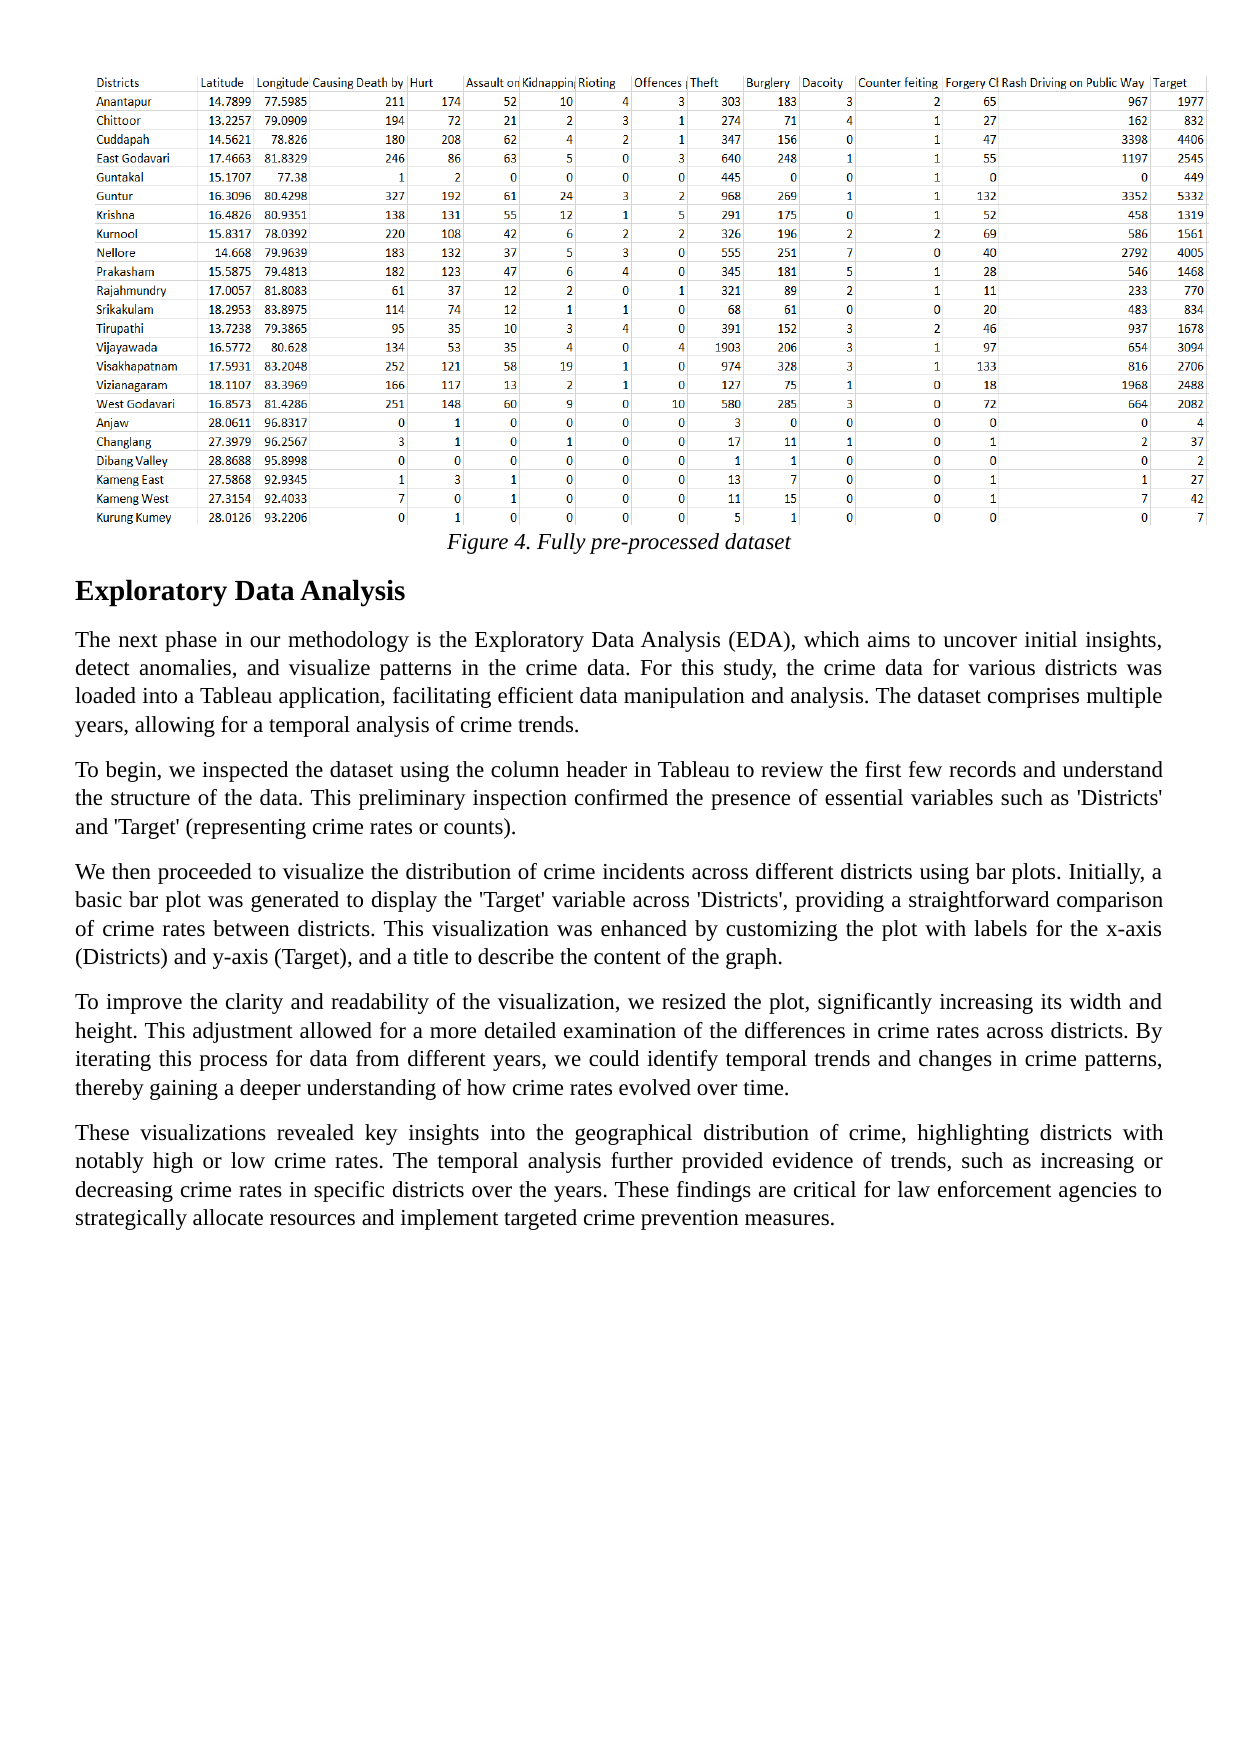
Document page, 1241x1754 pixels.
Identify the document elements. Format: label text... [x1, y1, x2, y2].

text These visualizations revealed key insights into the geographical distribution of crime, highlighting districts with notably high or low crime rates. The temporal analysis further provided evidence of trends, such as increasing or decreasing crime rates in specific districts over the years. These findings are critical for law enforcement agencies to strategically allocate resources and implement targeted crime prevention measures. [75, 1119, 1165, 1231]
text We then proceeded to visualize the distribution of crime incidents across different districts using bar plots. Initially, a basic bar plot was generated to display the 'Target' variable across 'Districts', providing a straightforward comparison of crime rates between districts. This visualization was enhanced by customizing the plot with labels for the x-axis (Districts) and y-axis (Target), and a title to describe the content of the graph. [75, 858, 1165, 970]
text Exploratory Data Analysis [75, 573, 1165, 606]
text To improve the clarity and readability of the visualization, we resized the plot, significantly increasing its width and height. This adjustment allowed for a more detailed examination of the differences in crime rates across districts. By iterating this process for data from different years, we could identify temporal trends and changes in crime patterns, thereby gaining a deeper understanding of how crime rates evolved over time. [75, 988, 1165, 1100]
text To begin, we inspected the dataset using the column header in Tableau to review the first few records and understand the structure of the data. This preliminary inspection confirmed the presence of essential variables such as 'Districts' and 'Target' (representing crime rates or counts). [75, 756, 1165, 839]
text The next phase in our methodology is the Exploratory Data Analysis (EDA), which aims to uncover initial insights, detect anomalies, and visualize patterns in the crime data. For this study, the crime data for various districts was loaded into a Tableau application, facilitating efficient data manipulation and analysis. The dataset comprises multiple years, allowing for a temporal analysis of crime trends. [75, 626, 1165, 737]
text Figure 4. Fully pre-processed dataset [75, 75, 1165, 554]
